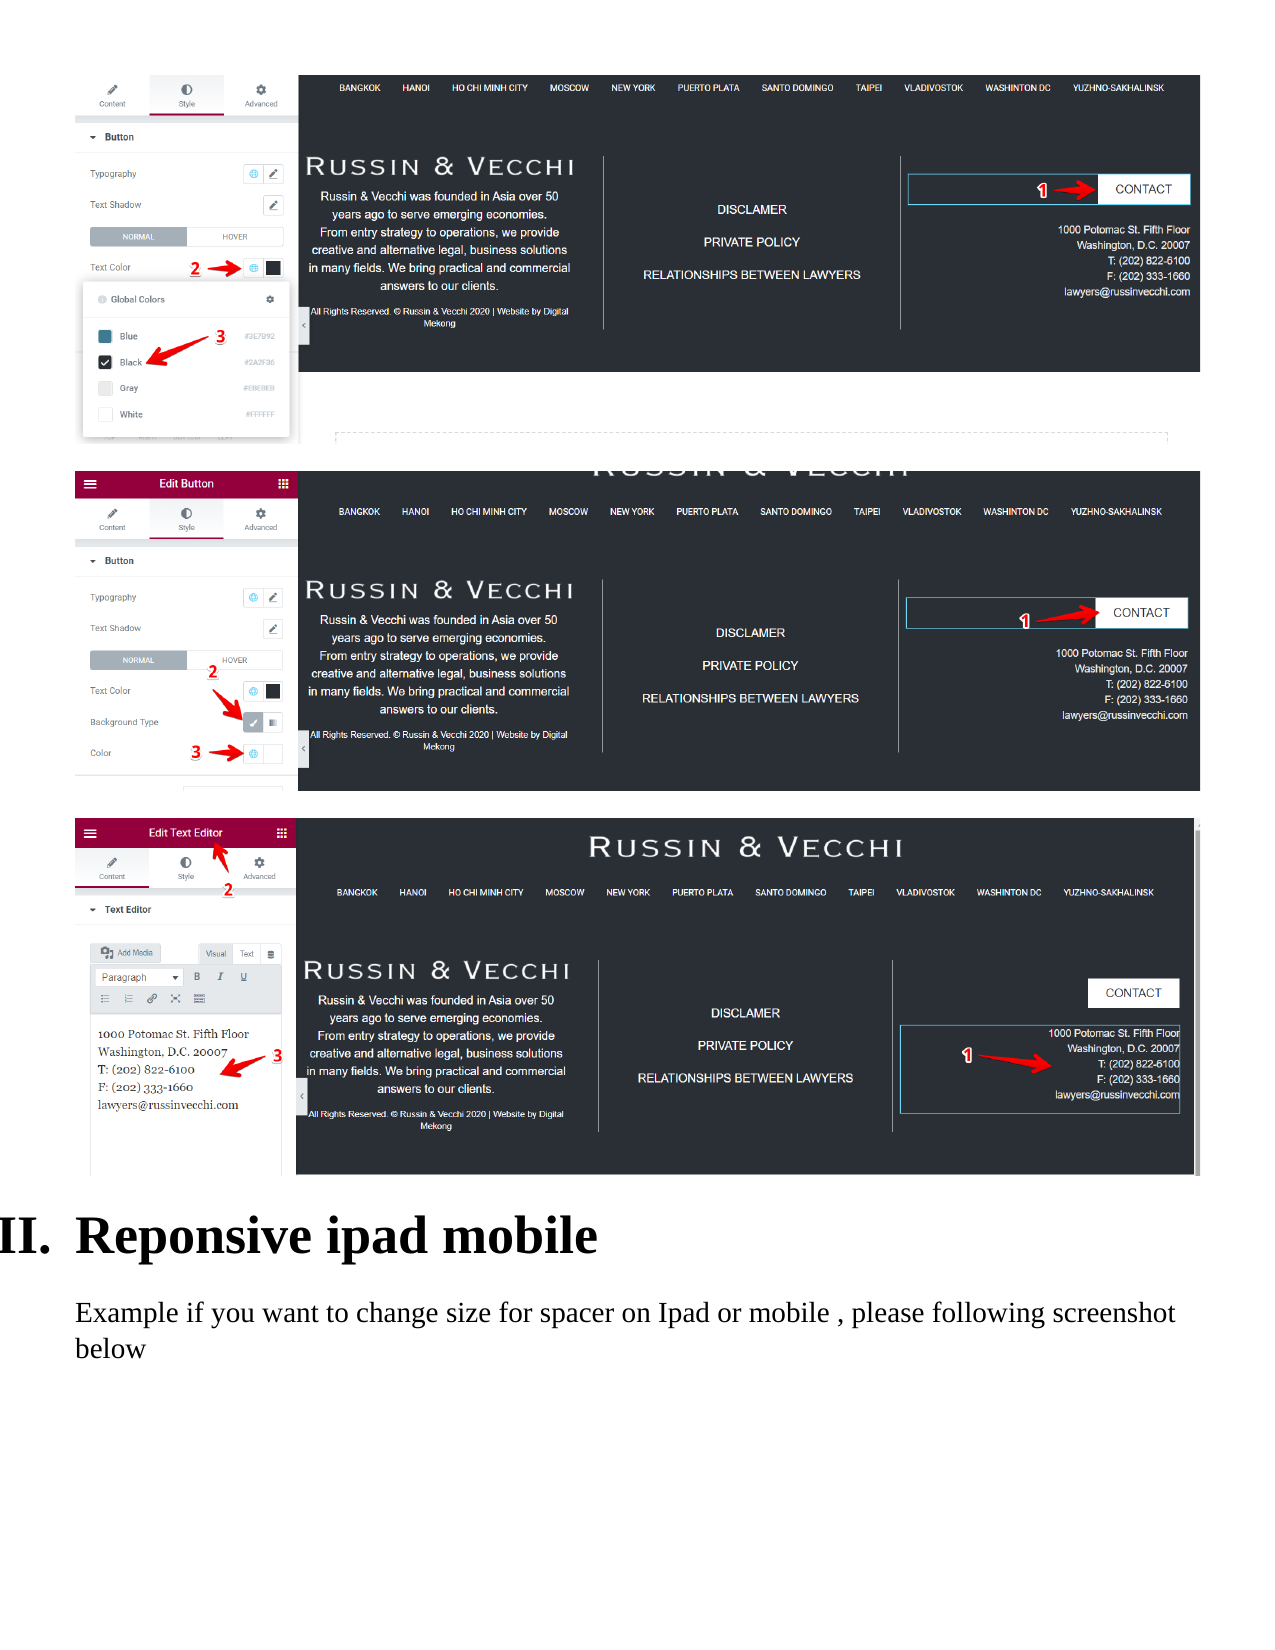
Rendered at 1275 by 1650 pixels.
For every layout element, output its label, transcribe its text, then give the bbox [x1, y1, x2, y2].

picture [75, 75, 1200, 444]
text Example if you want to change size for spacer on Ipad or mobile , please following screenshot below [75, 1295, 1200, 1364]
picture [75, 818, 1200, 1176]
picture [75, 471, 1200, 791]
subtitle Reponsive ipad mobile [52, 1203, 1200, 1265]
